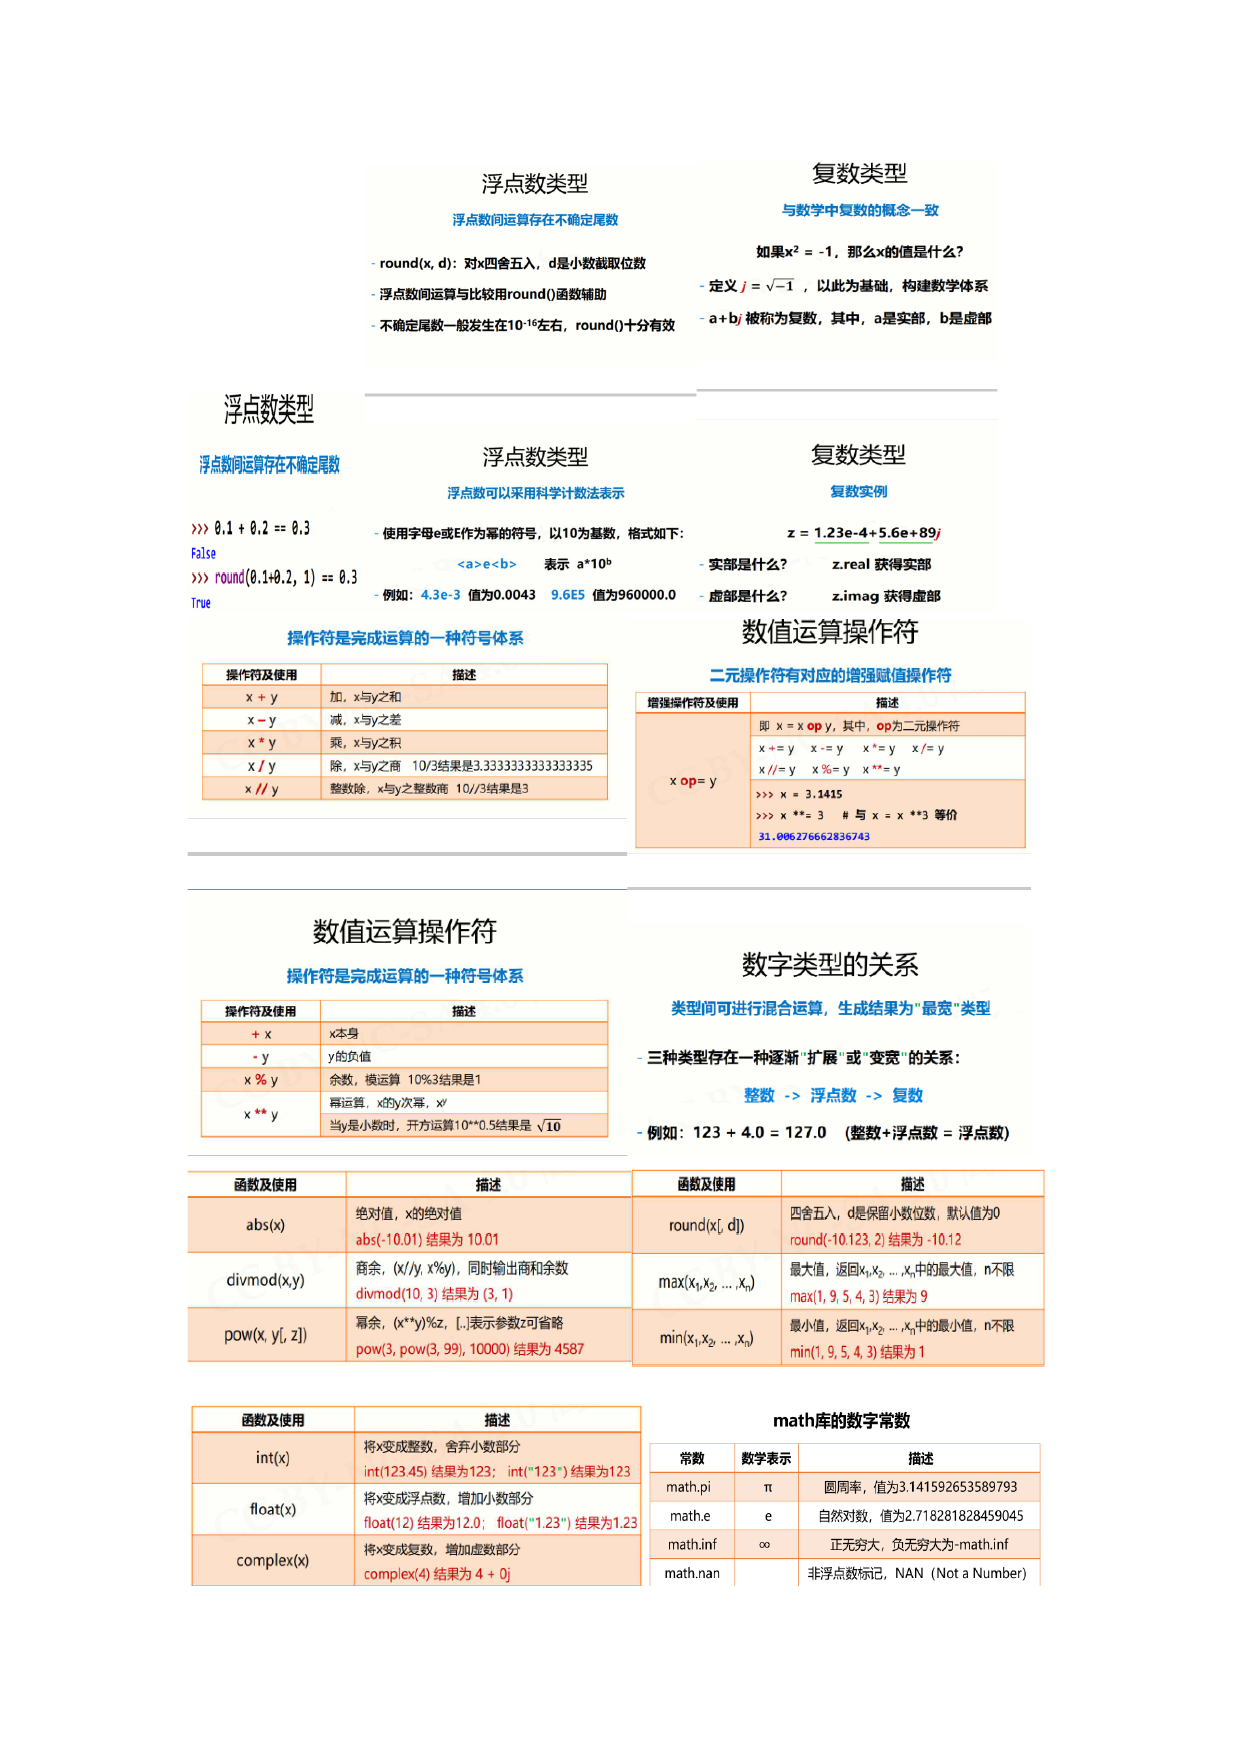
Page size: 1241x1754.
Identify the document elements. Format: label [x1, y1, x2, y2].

picture [187, 1397, 1046, 1586]
picture [187, 162, 998, 613]
picture [187, 617, 1031, 1156]
picture [187, 1169, 1048, 1367]
